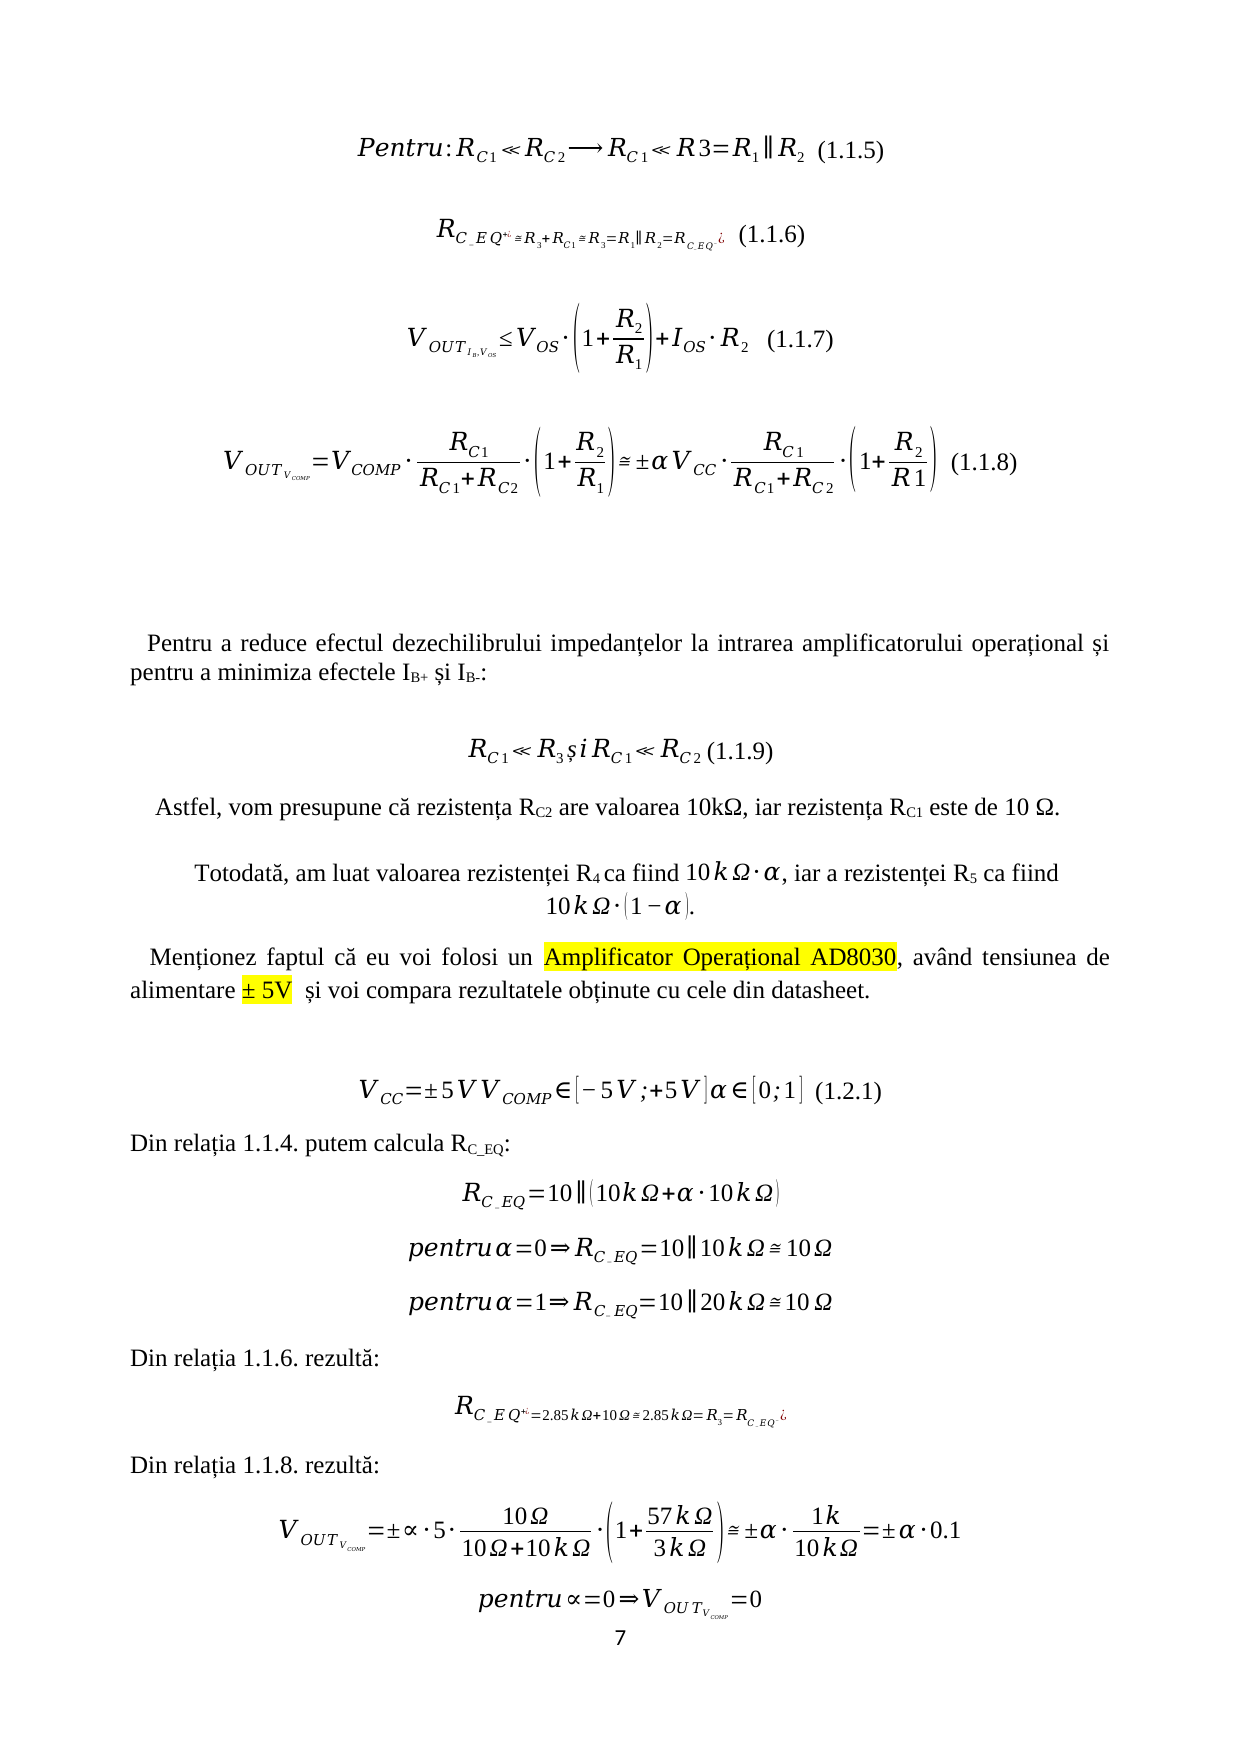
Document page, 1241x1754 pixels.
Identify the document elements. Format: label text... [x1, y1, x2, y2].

text (1.1.5) [130, 134, 1110, 166]
text (1.1.8) [130, 426, 1110, 499]
text (1.1.9) [130, 735, 1110, 767]
text Din relația 1.1.6. rezultă: [130, 1343, 1110, 1372]
text Astfel, vom presupune că rezistența RC2 are valoarea 10kΩ, iar rezistența RC1 este de 10 Ω. [130, 792, 1110, 821]
text Din relația 1.1.4. putem calcula RC_EQ: [130, 1128, 1110, 1157]
text Pentru a reduce efectul dezechilibrului impedanțelor la intrarea amplificatorului operațional și pentru a minimiza efectele IB+ și IB-: [130, 628, 1110, 685]
text Din relația 1.1.8. rezultă: [130, 1450, 1110, 1479]
text Menționez faptul că eu voi folosi un Amplificator Operațional AD8030, având tensiunea de alimentare ± 5V și voi compara rezultatele obținute cu cele din datasheet. [130, 942, 1110, 1004]
text (1.2.1) [130, 1075, 1110, 1107]
text (1.1.6) [130, 216, 1110, 252]
text Totodată, am luat valoarea rezistenței R4 ca fiind , iar a rezistenței R5 ca fiind . [130, 858, 1110, 921]
text (1.1.7) [130, 302, 1110, 376]
